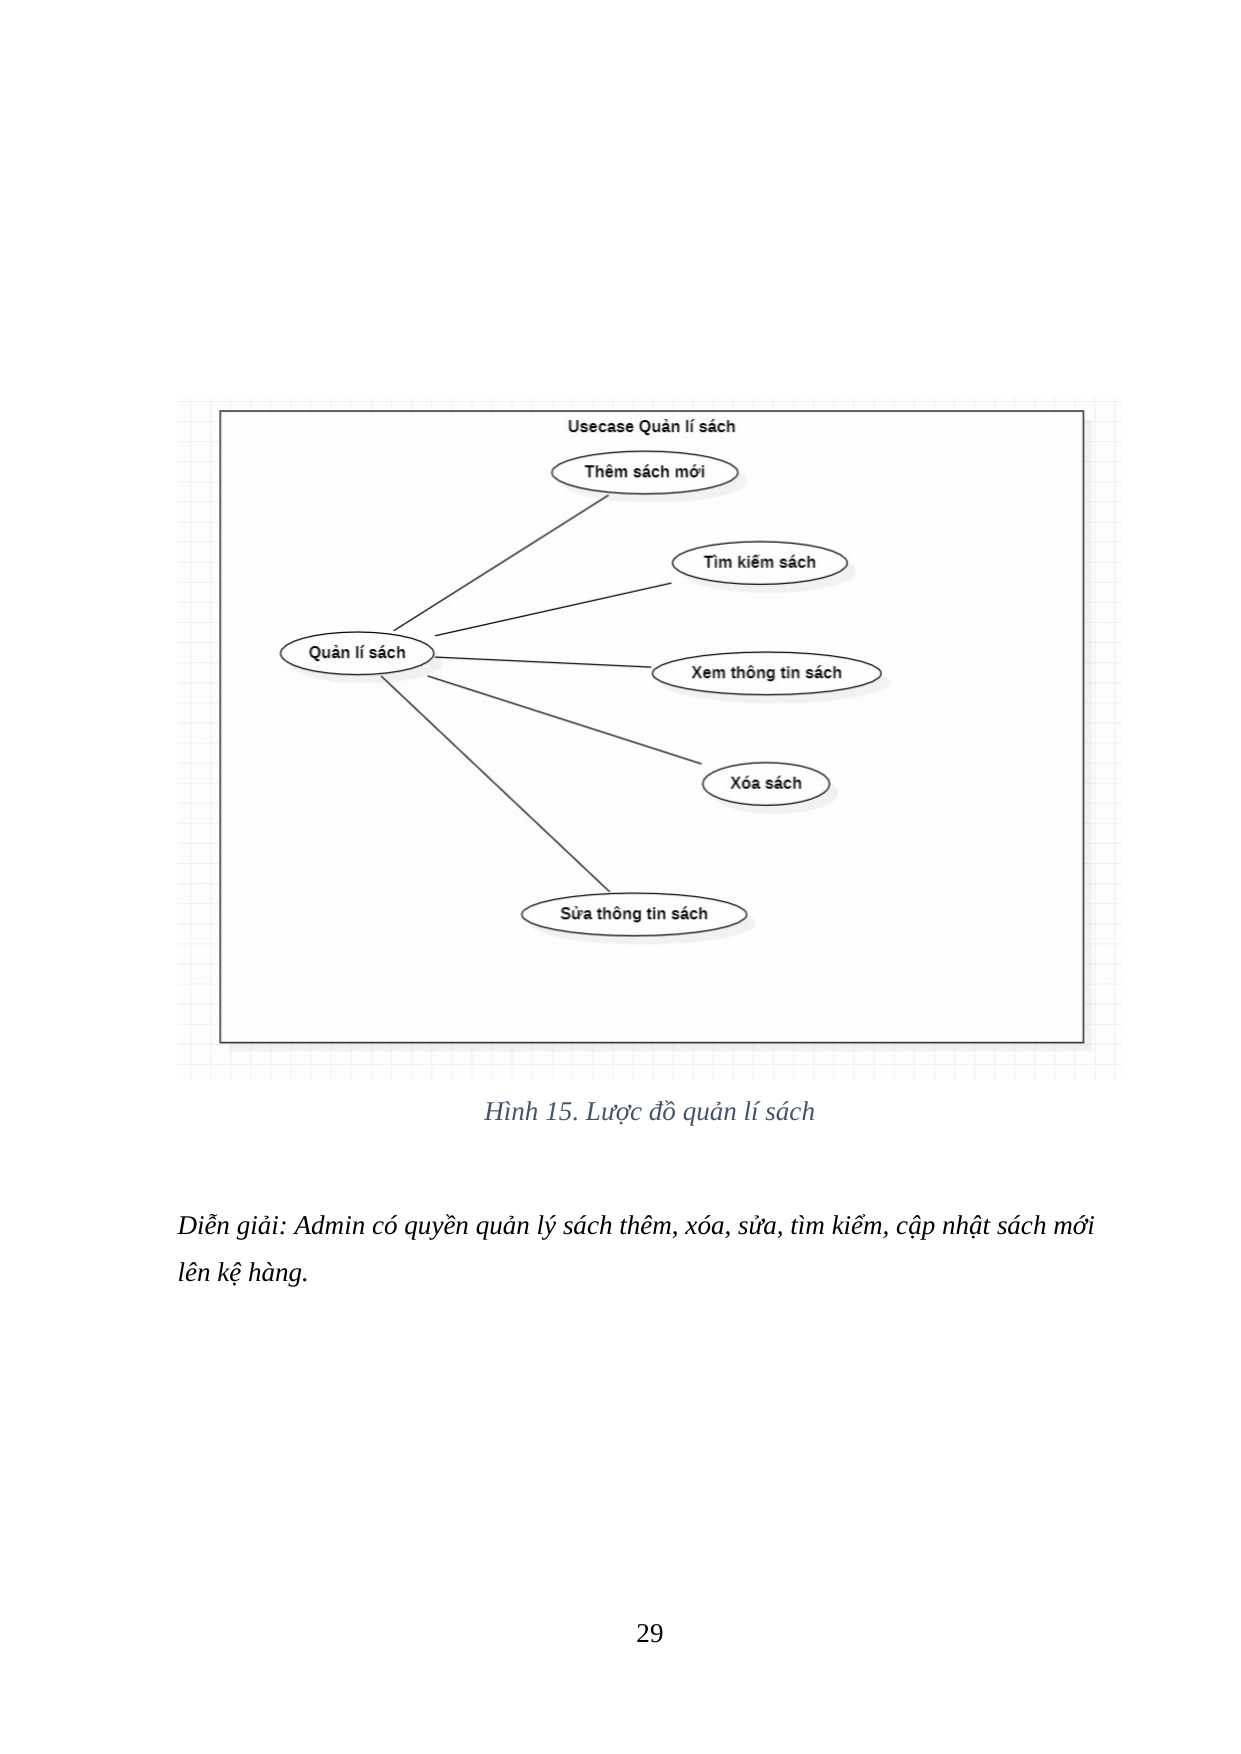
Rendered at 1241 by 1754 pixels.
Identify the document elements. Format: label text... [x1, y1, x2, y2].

picture [177, 398, 1123, 1080]
text Diễn giải: Admin có quyền quản lý sách thêm, xóa, sửa, tìm kiểm, cập nhật sách mới lên kệ hàng. [177, 1209, 1122, 1287]
